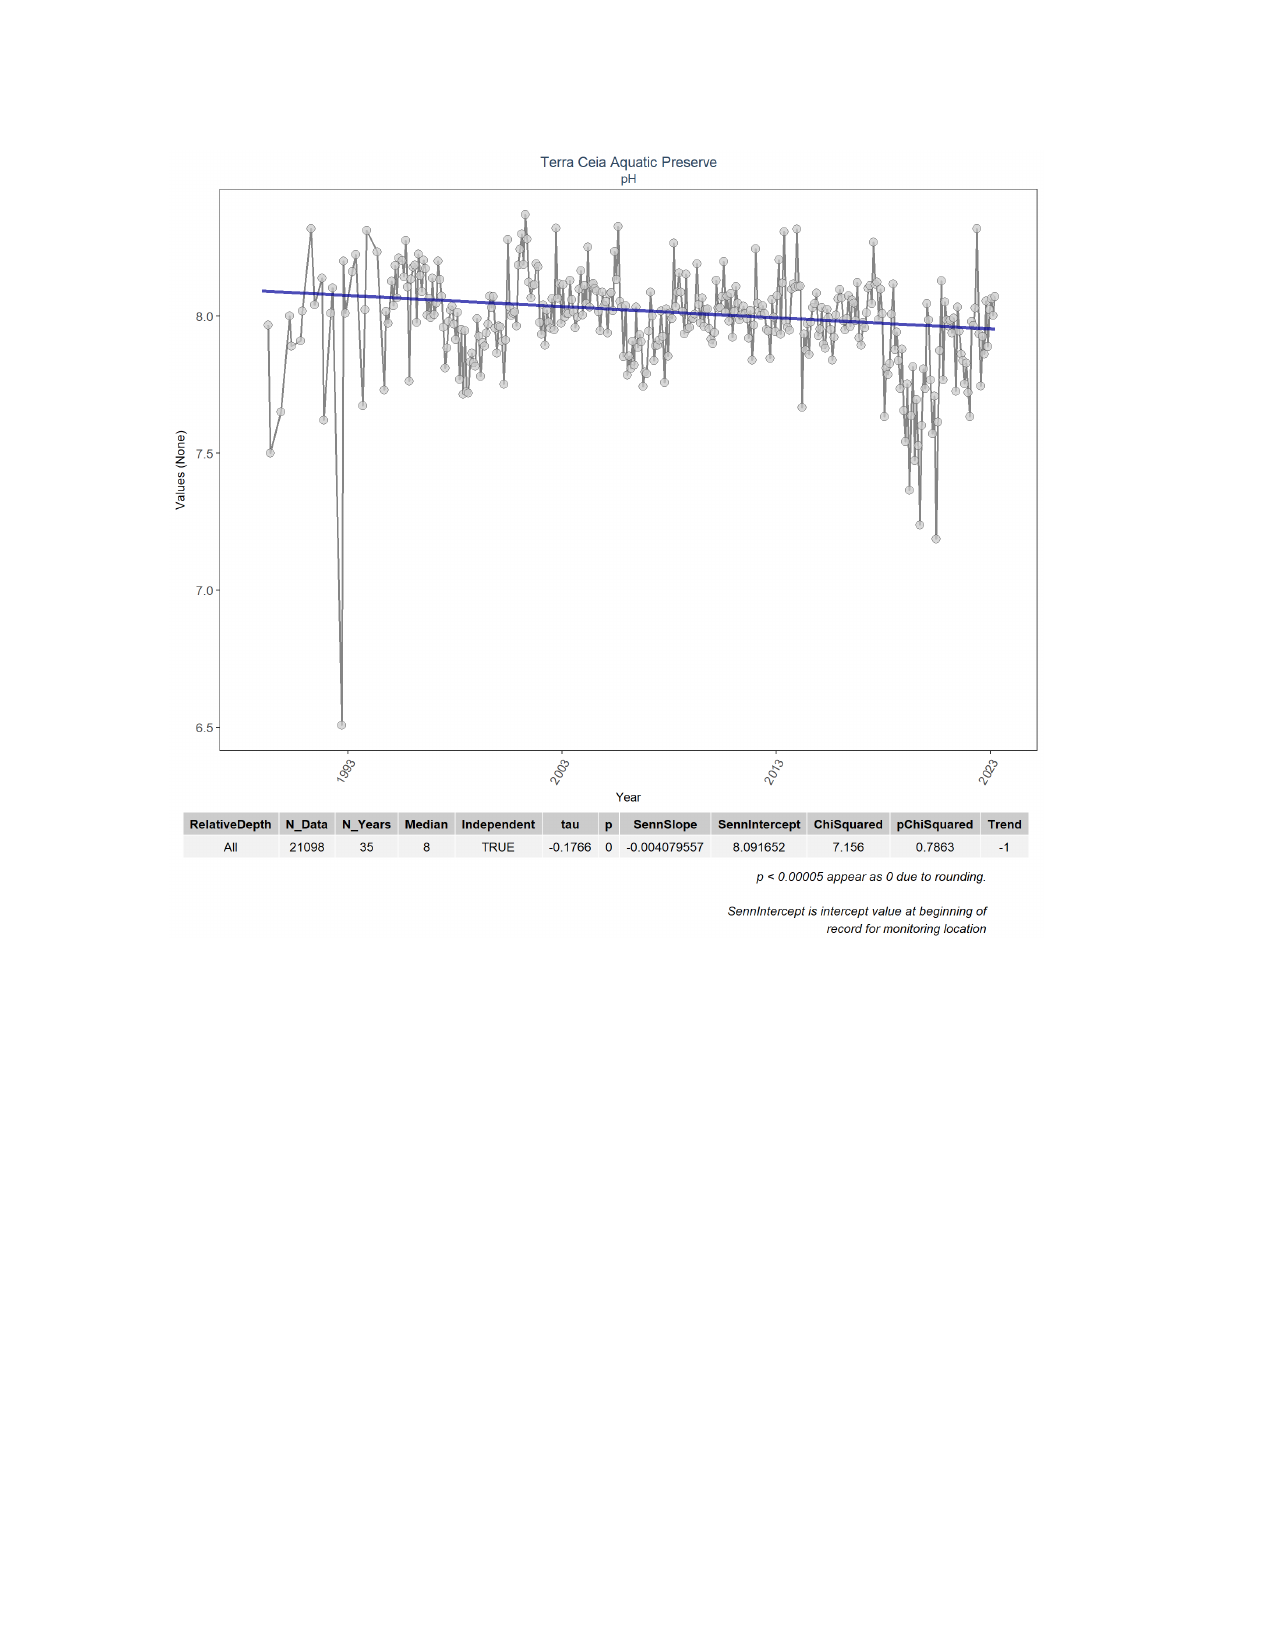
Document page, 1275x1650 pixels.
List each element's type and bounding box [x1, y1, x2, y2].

picture [168, 150, 1044, 938]
